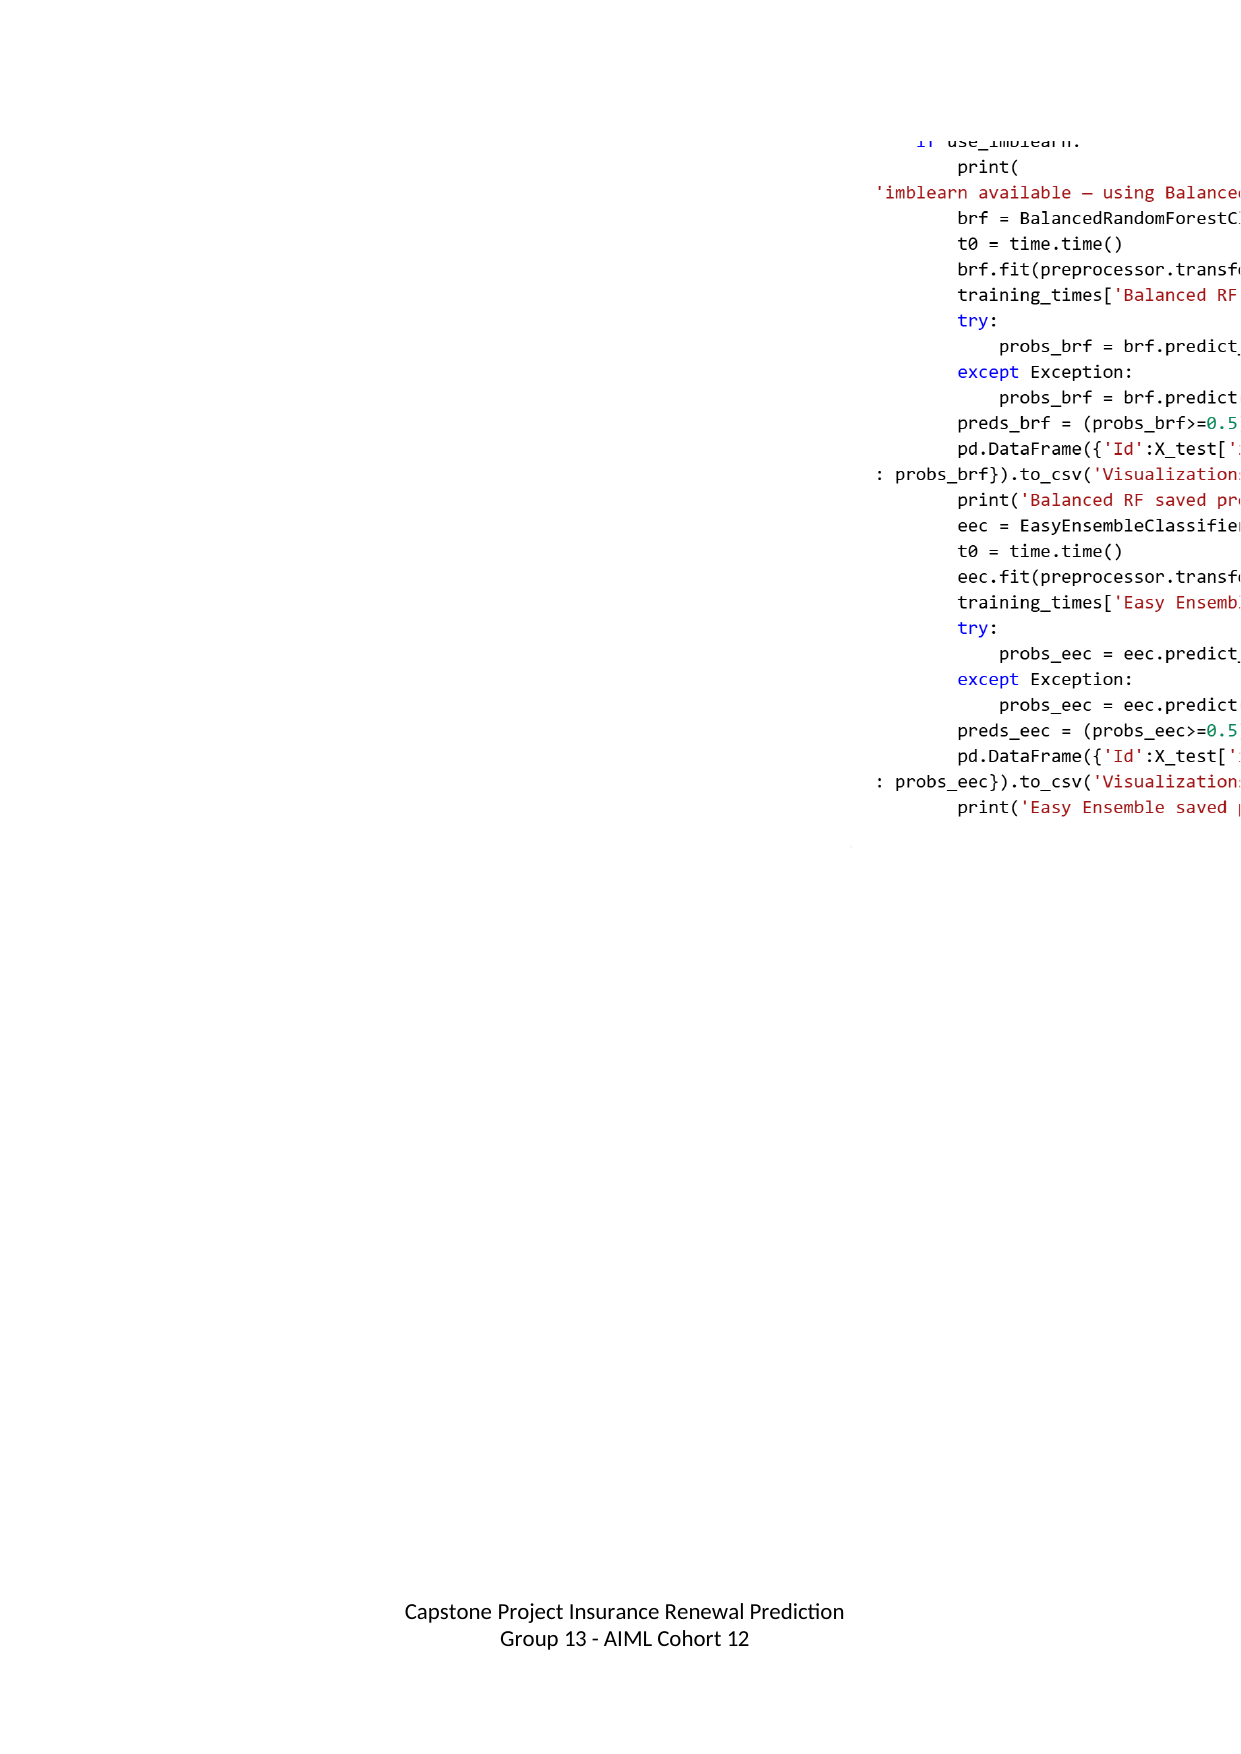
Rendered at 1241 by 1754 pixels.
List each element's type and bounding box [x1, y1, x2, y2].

picture [820, 141, 1241, 879]
